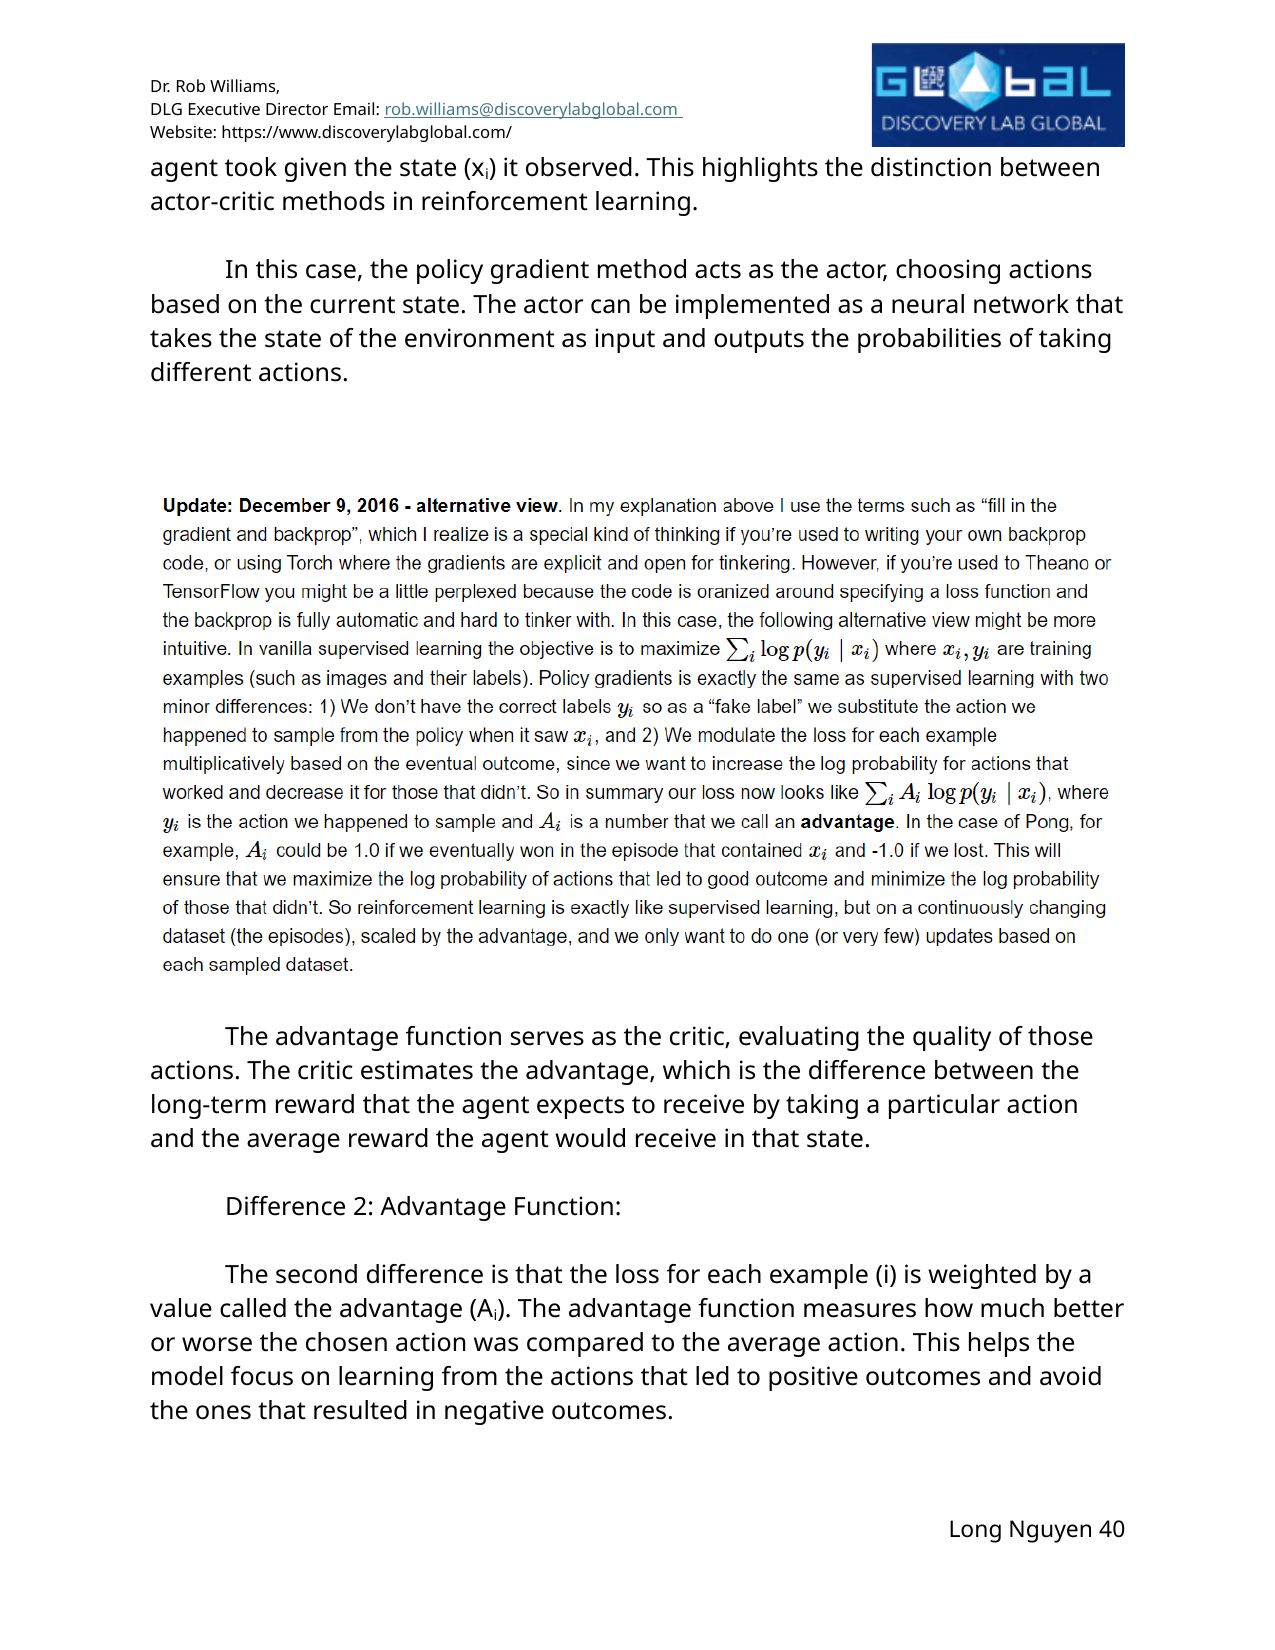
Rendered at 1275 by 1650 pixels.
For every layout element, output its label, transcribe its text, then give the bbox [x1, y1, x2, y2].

picture [871, 43, 1125, 147]
text The second difference is that the loss for each example (i) is weighted by a value called the advantage (Ai). The advantage function measures how much better or worse the chosen action was compared to the average action. This helps the model focus on learning from the actions that led to positive outcomes and avoid the ones that resulted in negative outcomes. [150, 1257, 1125, 1427]
text The advantage function serves as the critic, evaluating the quality of those actions. The critic estimates the advantage, which is the difference between the long-term reward that the agent expects to receive by taking a particular action and the average reward the agent would receive in that state. [150, 1018, 1125, 1154]
text Difference 2: Advantage Function: [150, 1189, 1125, 1223]
text In this case, the policy gradient method acts as the actor, choosing actions based on the current state. The actor can be implemented as a neural network that takes the state of the environment as input and outputs the probabilities of taking different actions. [150, 252, 1125, 388]
picture [150, 490, 1125, 985]
